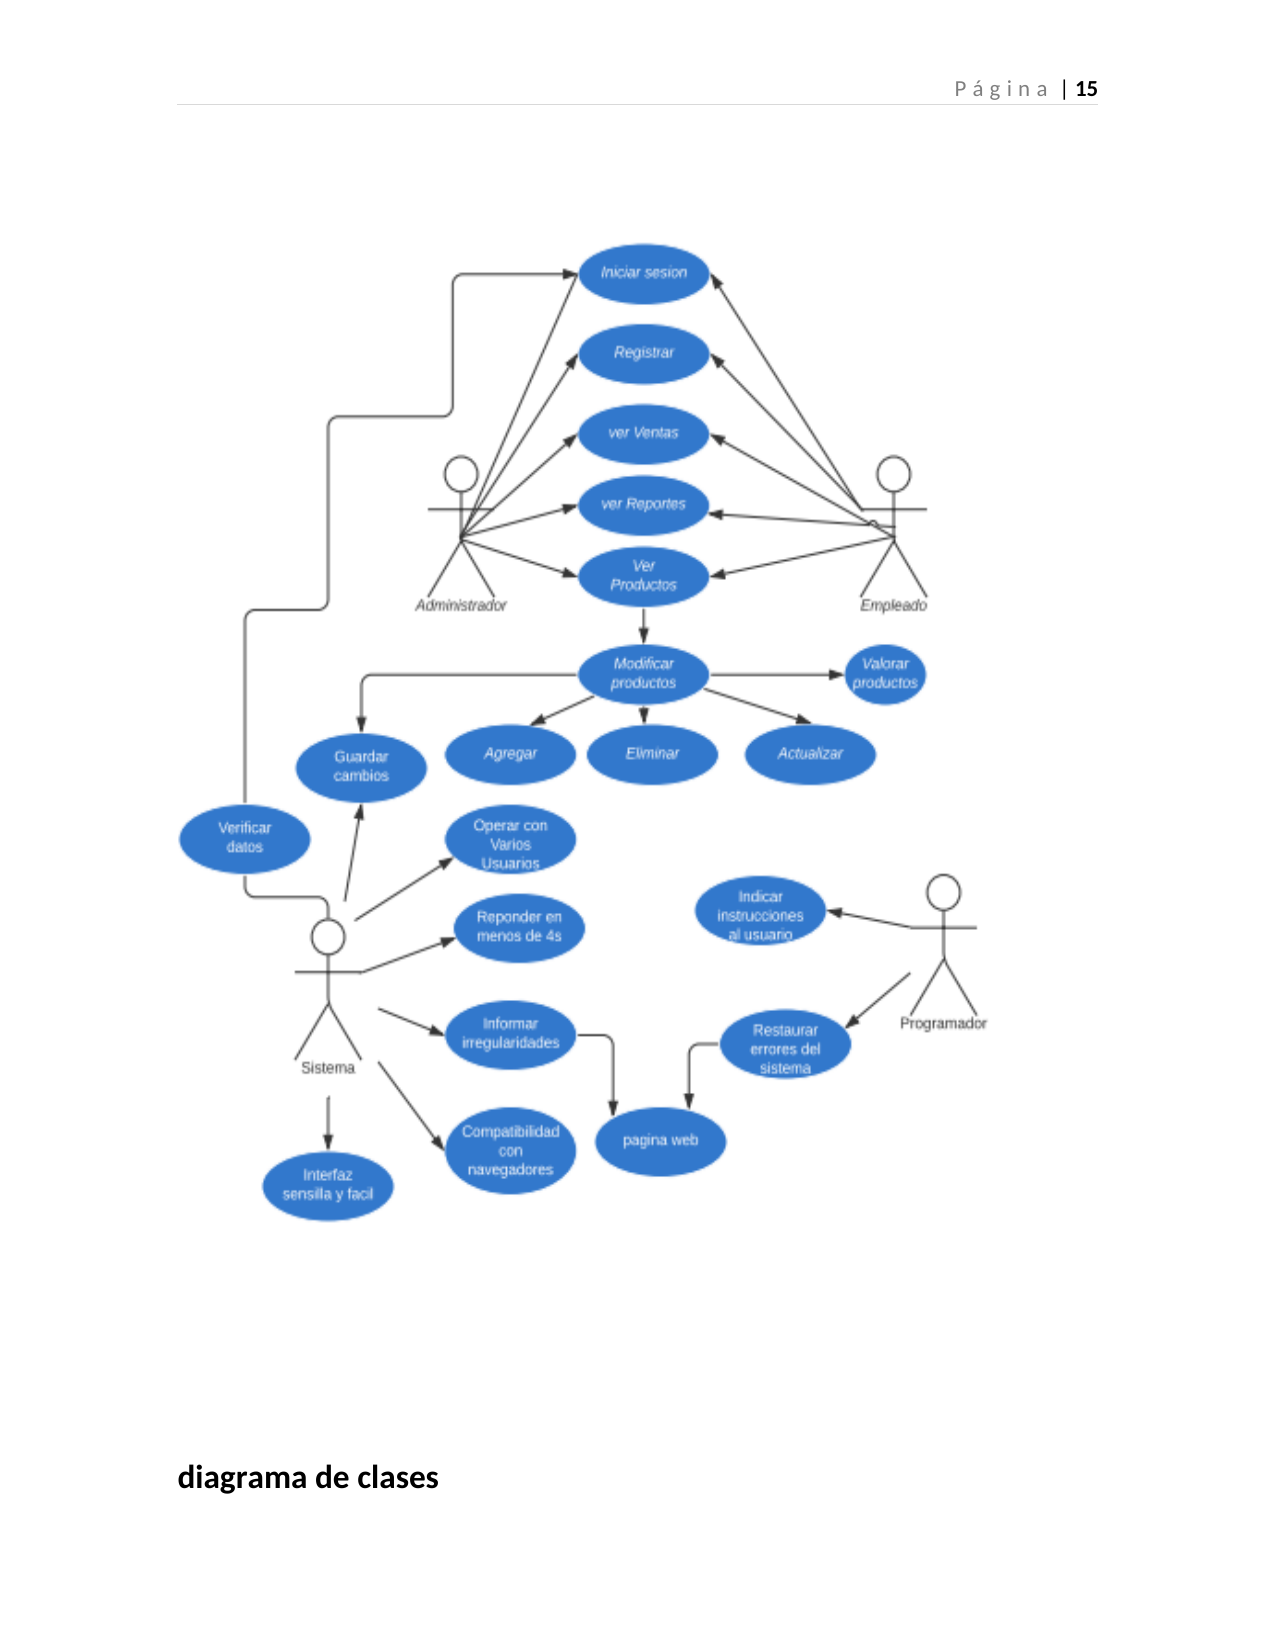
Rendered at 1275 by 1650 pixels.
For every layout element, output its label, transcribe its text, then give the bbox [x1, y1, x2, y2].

text diagrama de clases [177, 1456, 1098, 1497]
picture [177, 208, 1079, 1268]
